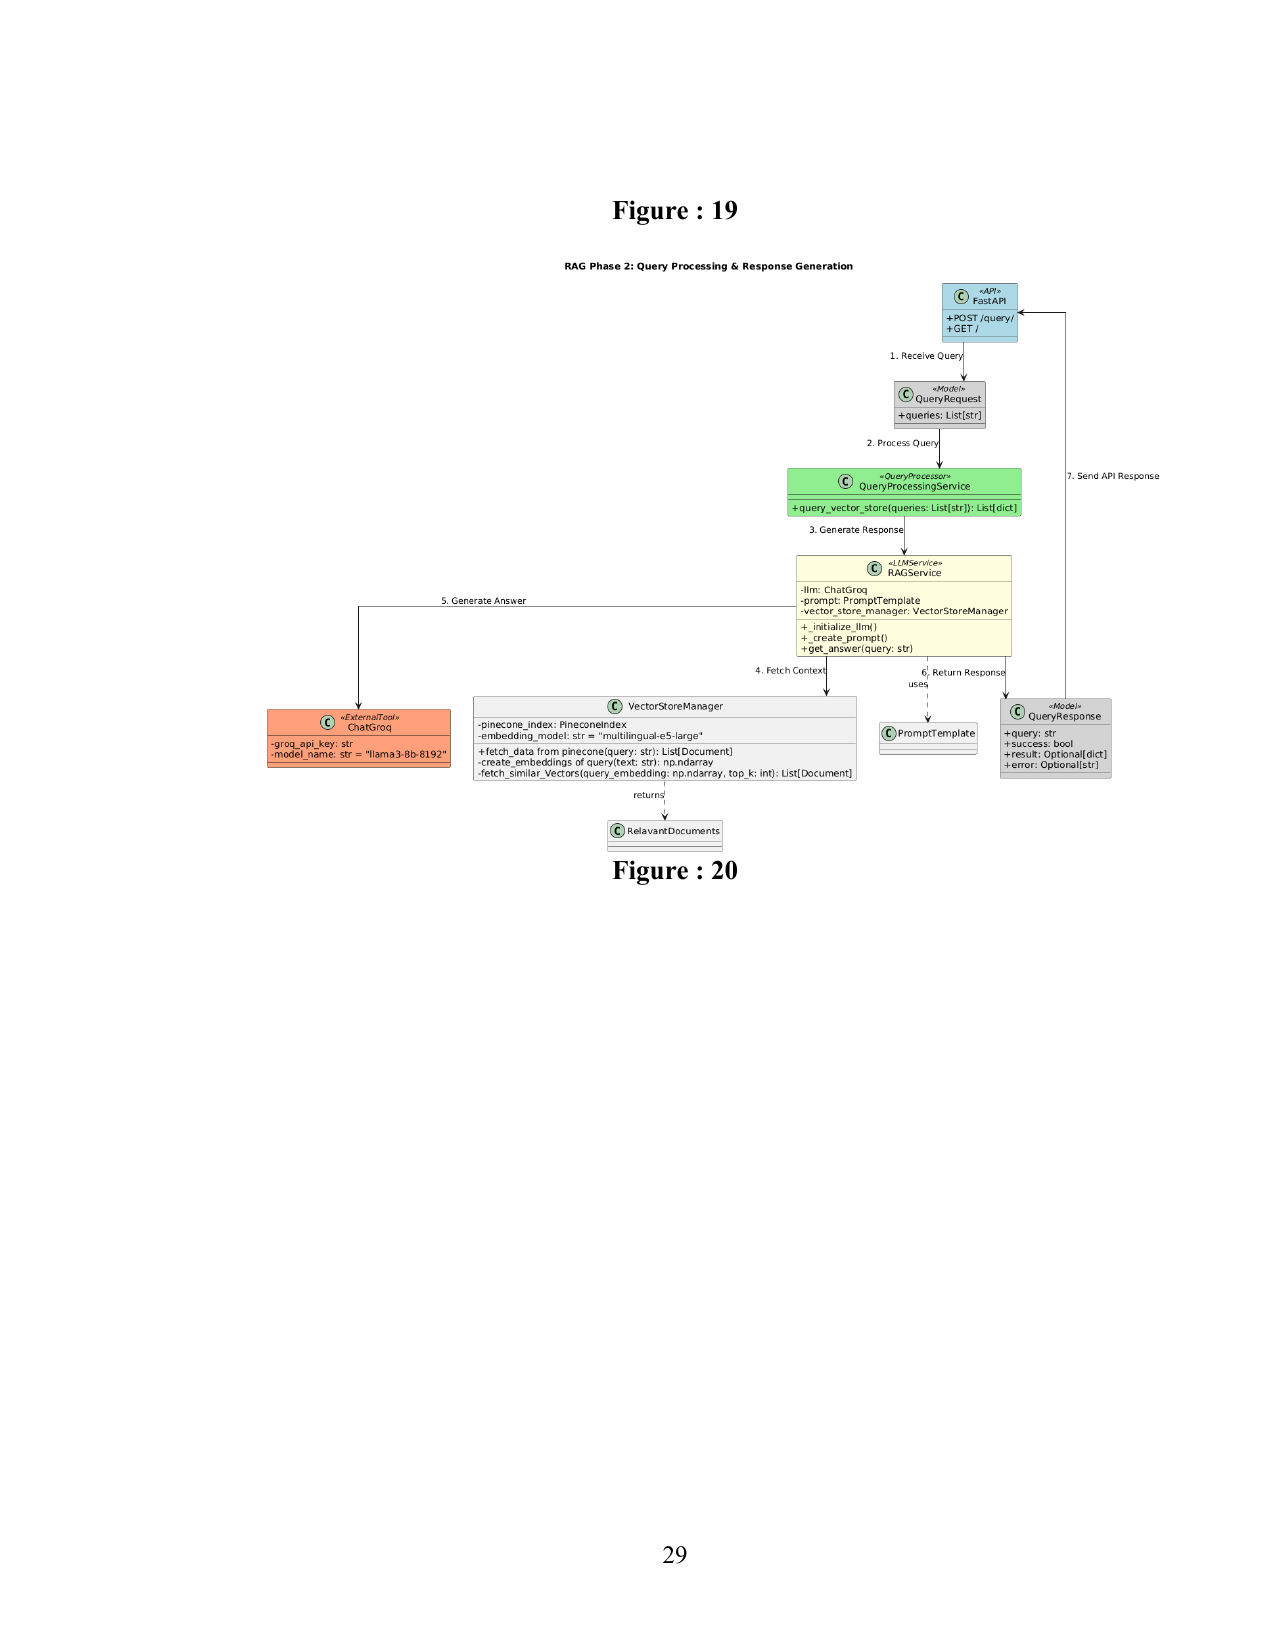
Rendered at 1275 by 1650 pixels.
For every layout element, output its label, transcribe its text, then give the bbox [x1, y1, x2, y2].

picture [262, 255, 1163, 855]
text Figure : 19 [225, 195, 1125, 225]
text Figure : 20 [225, 855, 1125, 885]
